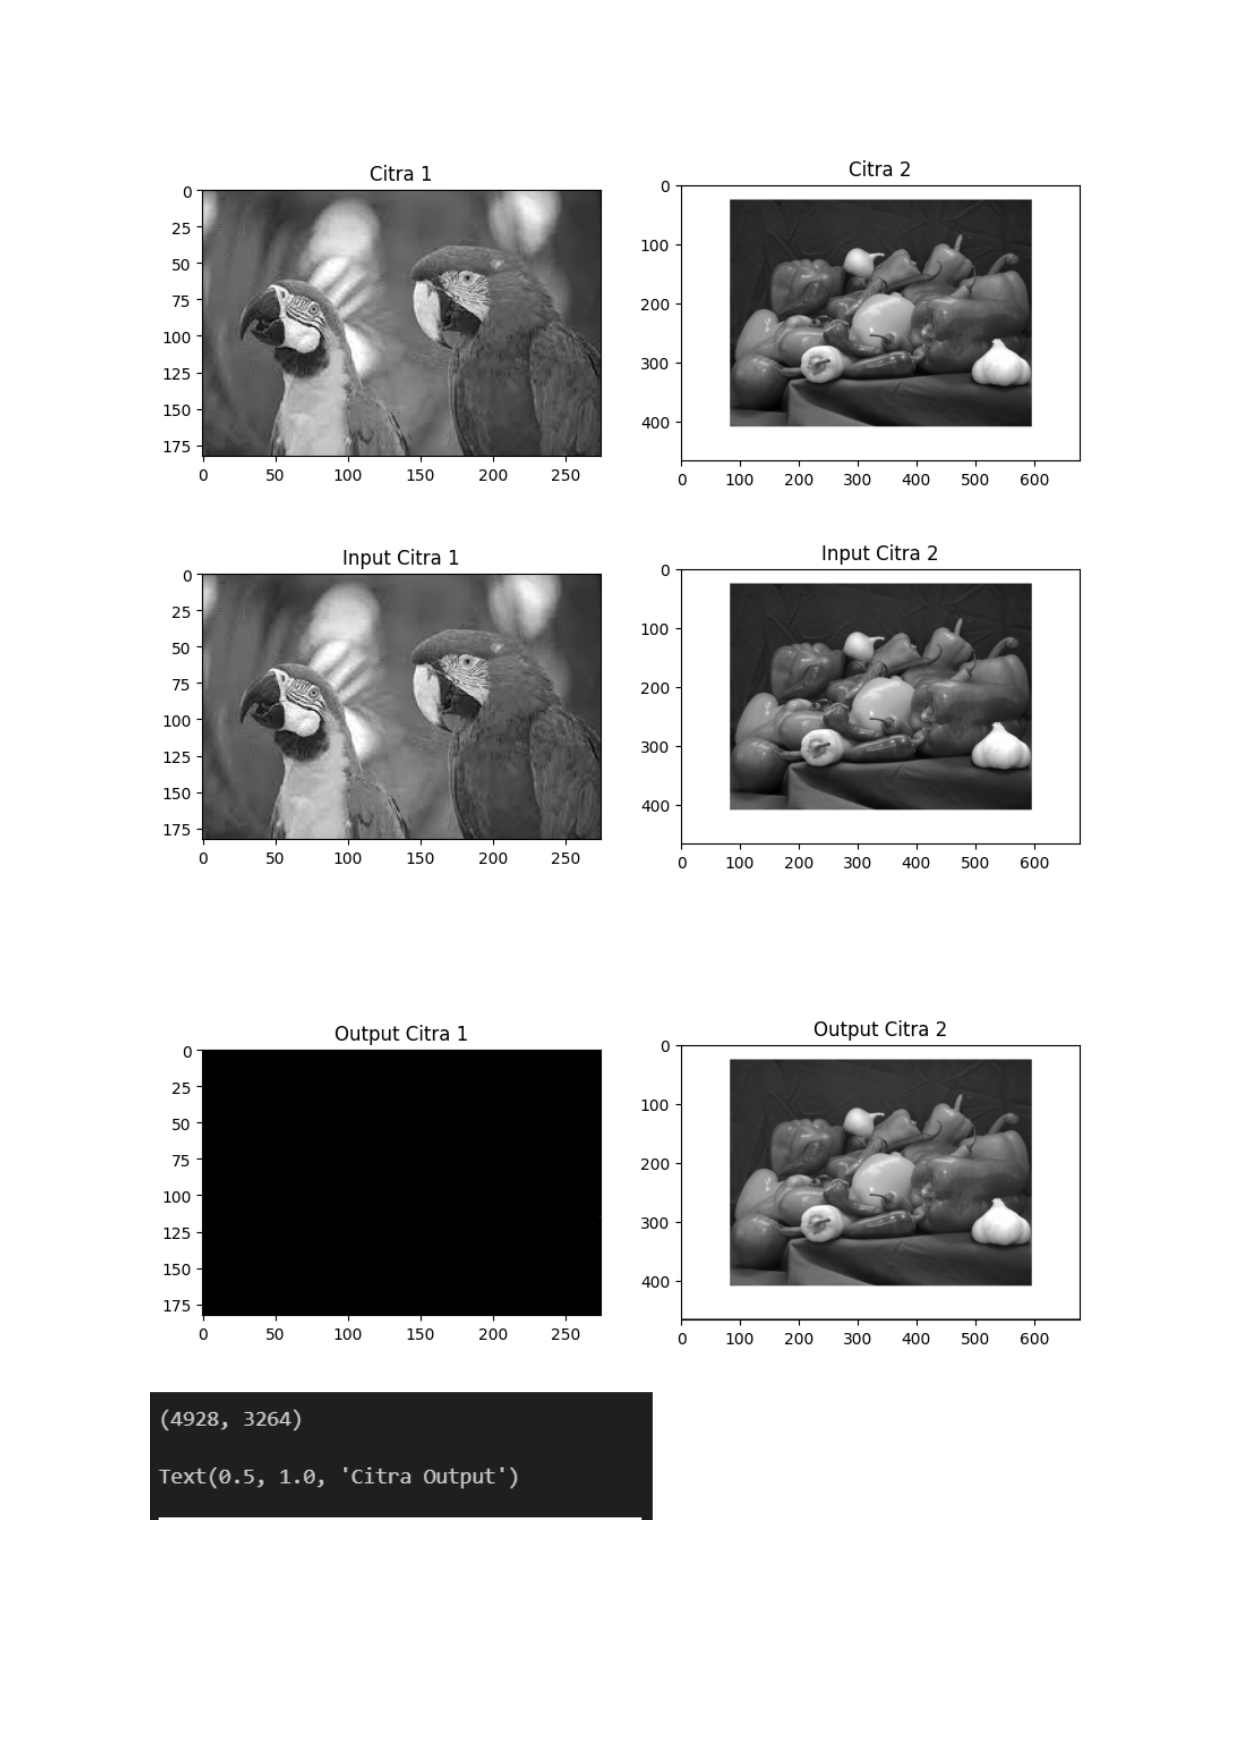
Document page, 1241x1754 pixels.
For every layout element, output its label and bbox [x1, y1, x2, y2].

picture [150, 150, 1091, 499]
picture [150, 533, 1091, 1358]
picture [150, 1392, 653, 1520]
